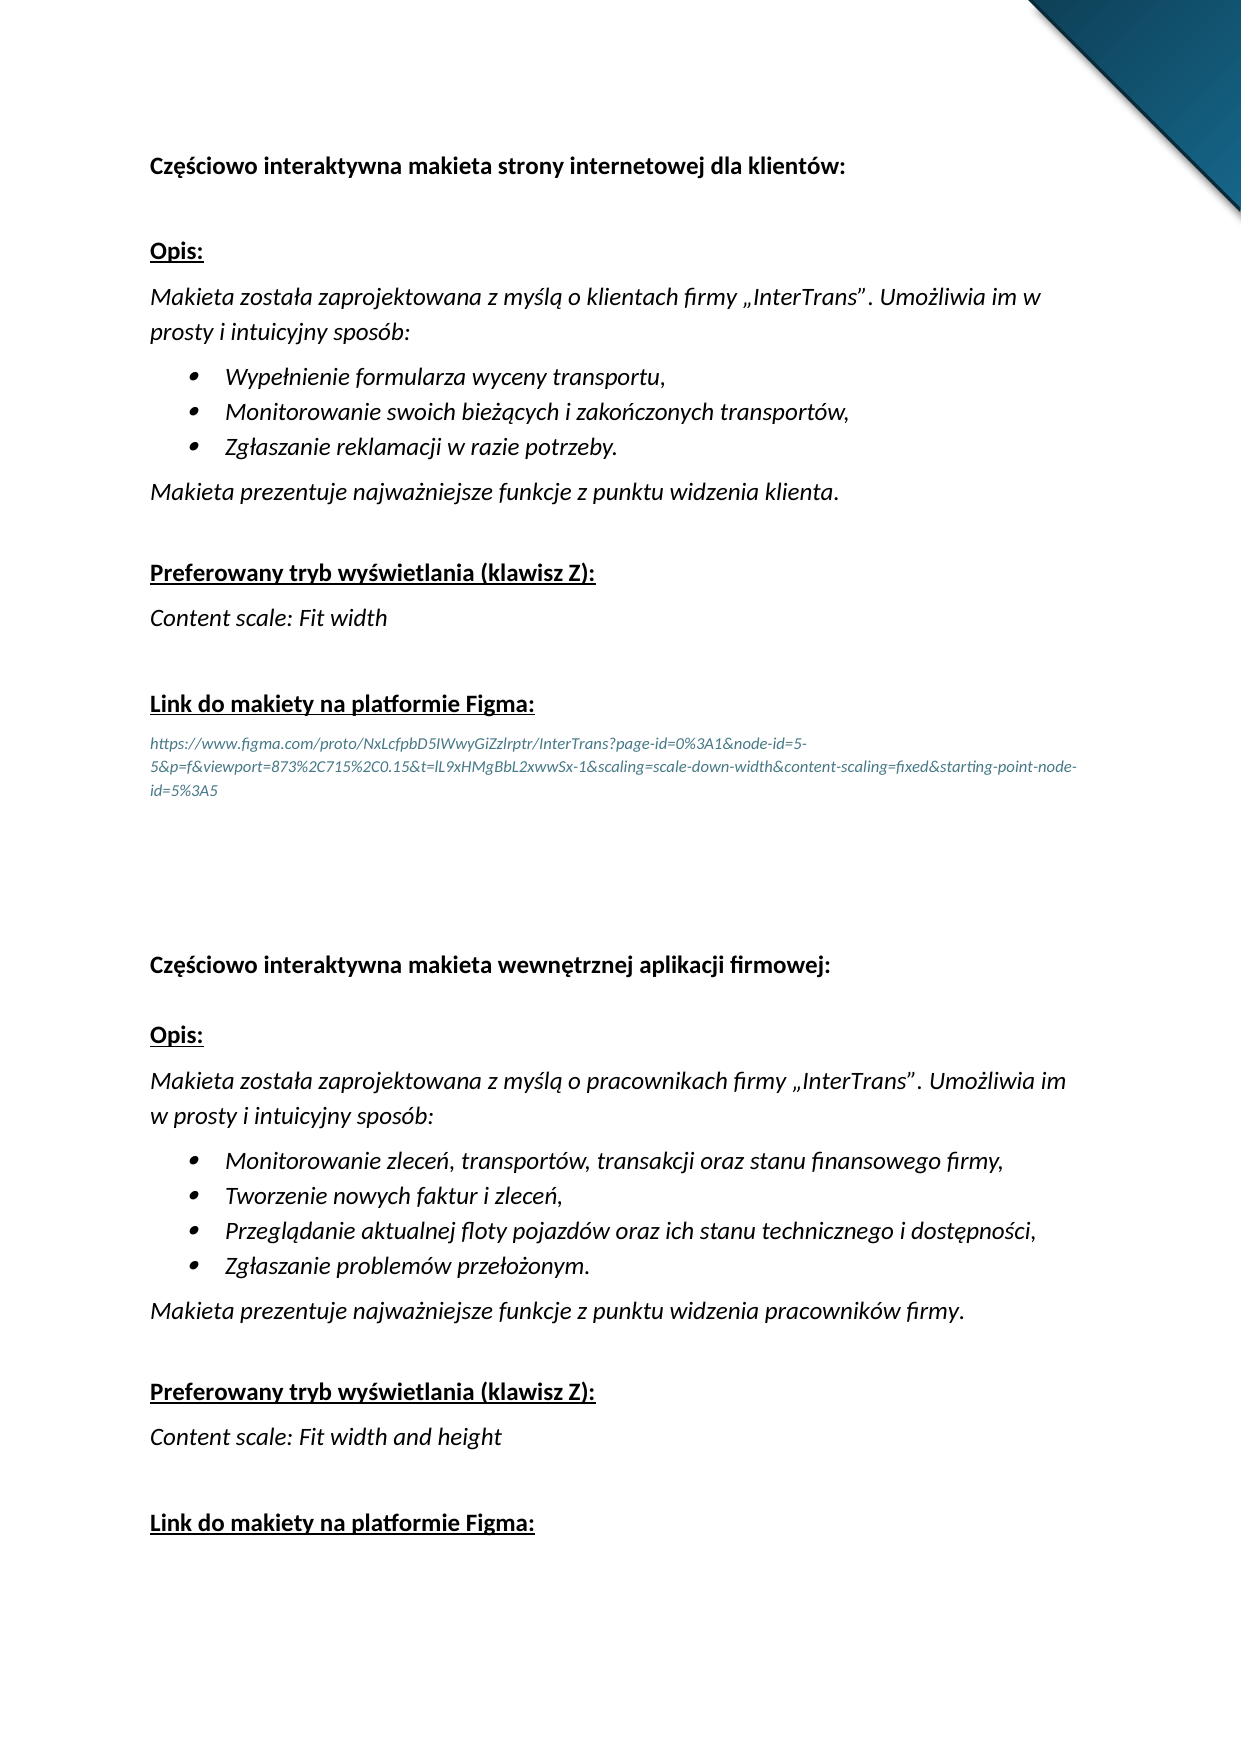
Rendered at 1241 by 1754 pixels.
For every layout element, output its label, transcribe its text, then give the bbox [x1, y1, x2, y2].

text Opis: [150, 1019, 1090, 1050]
text Częściowo interaktywna makieta wewnętrznej aplikacji firmowej: [150, 949, 1090, 980]
text Link do makiety na platformie Figma: [150, 1507, 1090, 1537]
text Częściowo interaktywna makieta strony internetowej dla klientów: [150, 150, 1090, 220]
text Makieta prezentuje najważniejsze funkcje z punktu widzenia pracowników firmy. [150, 1296, 1090, 1326]
text Opis: [150, 235, 1090, 266]
list Przeglądanie aktualnej floty pojazdów oraz ich stanu technicznego i dostępności, [187, 1216, 1090, 1246]
list Monitorowanie zleceń, transportów, transakcji oraz stanu finansowego firmy, [187, 1146, 1090, 1176]
text https://www.figma.com/proto/NxLcfpbD5IWwyGiZzlrptr/InterTrans?page-id=0%3A1&node-id=5-5&p=f&viewport=873%2C715%2C0.15&t=lL9xHMgBbL2xwwSx-1&scaling=scale-down-width&content-scaling=fixed&starting-point-node-id=5%3A5 [150, 733, 1090, 800]
text Makieta została zaprojektowana z myślą o klientach firmy „InterTrans”. Umożliwia im w prosty i intuicyjny sposób: [150, 281, 1090, 347]
list Wypełnienie formularza wyceny transportu, [187, 361, 1090, 392]
text Makieta prezentuje najważniejsze funkcje z punktu widzenia klienta. [150, 476, 1090, 507]
text Preferowany tryb wyświetlania (klawisz Z): [150, 1341, 1090, 1407]
text Makieta została zaprojektowana z myślą o pracownikach firmy „InterTrans”. Umożliwia im w prosty i intuicyjny sposób: [150, 1065, 1090, 1131]
text Content scale: Fit width [150, 602, 1090, 672]
list Zgłaszanie reklamacji w razie potrzeby. [187, 431, 1090, 462]
list Monitorowanie swoich bieżących i zakończonych transportów, [187, 396, 1090, 427]
list Zgłaszanie problemów przełożonym. [187, 1251, 1090, 1281]
list Tworzenie nowych faktur i zleceń, [187, 1181, 1090, 1211]
text Link do makiety na platformie Figma: [150, 688, 1090, 718]
text Content scale: Fit width and height [150, 1421, 1090, 1491]
text Preferowany tryb wyświetlania (klawisz Z): [150, 522, 1090, 587]
